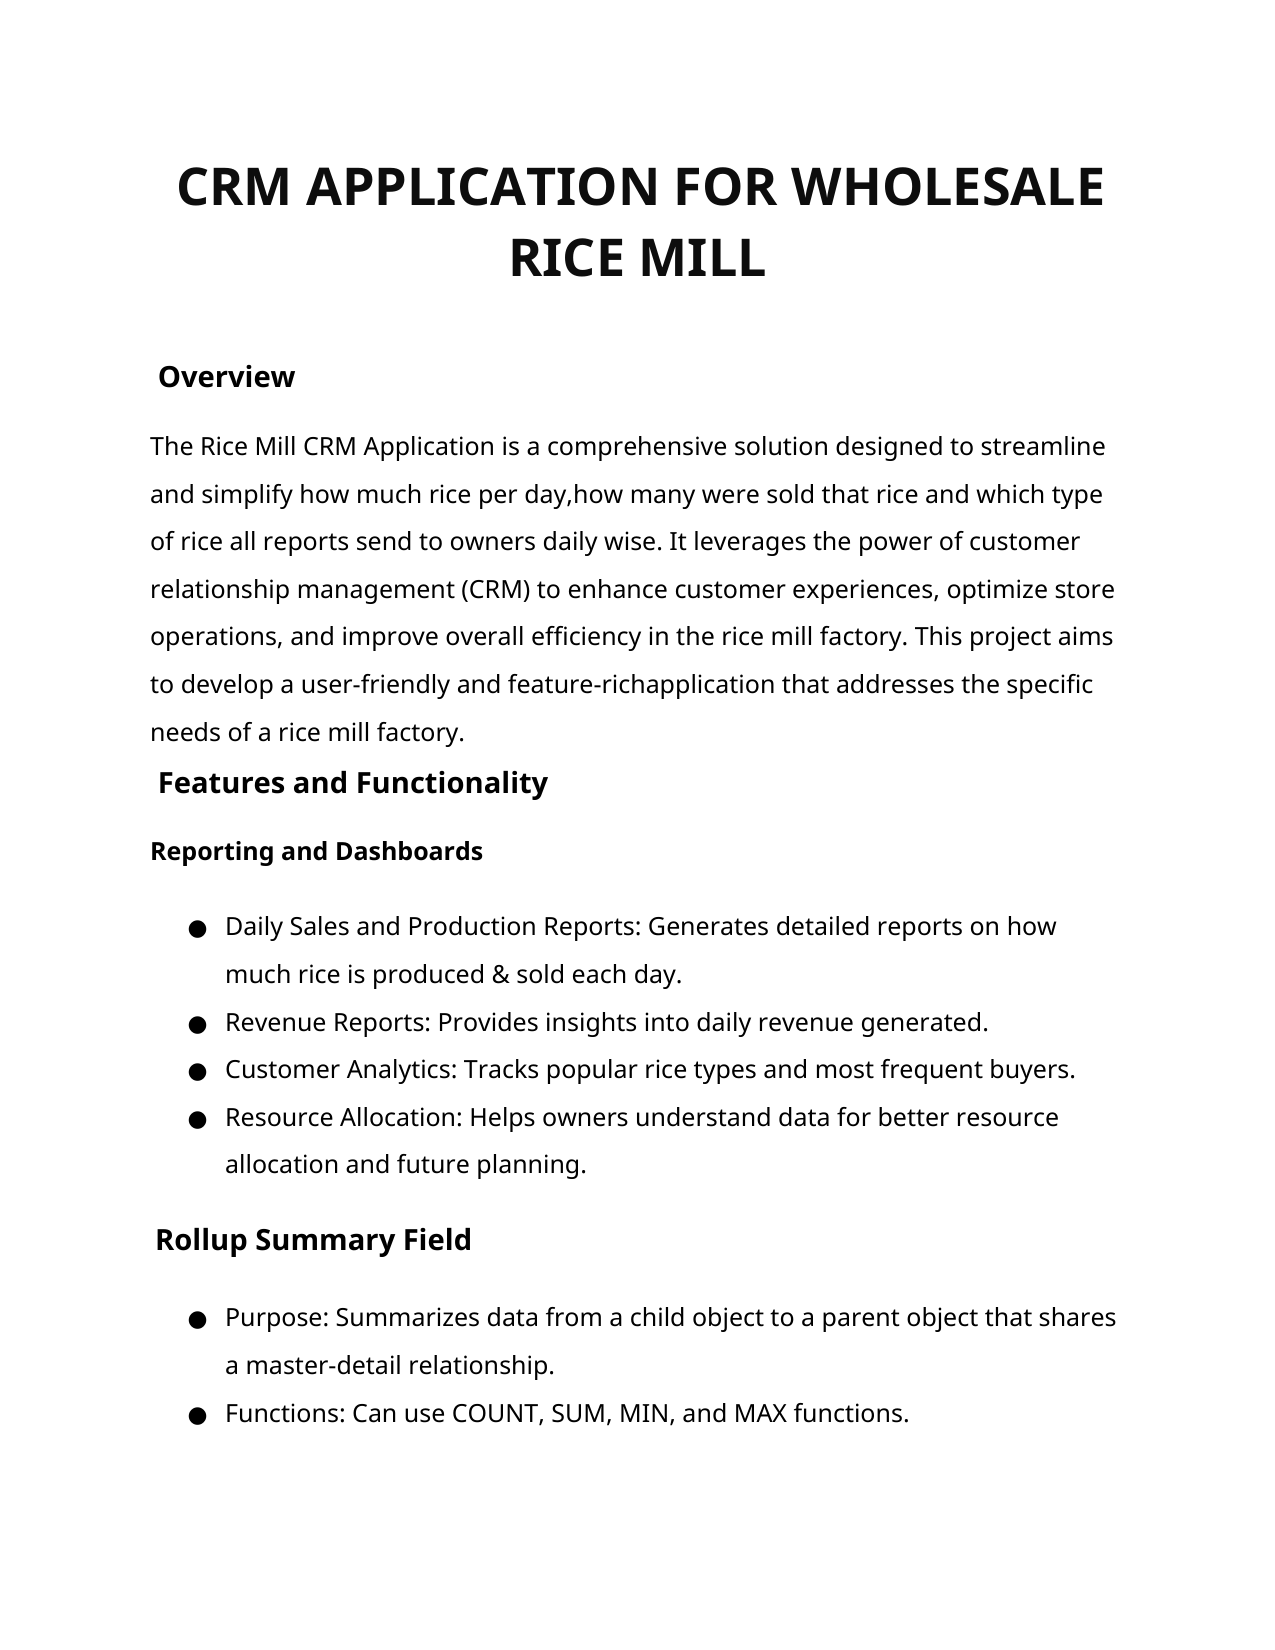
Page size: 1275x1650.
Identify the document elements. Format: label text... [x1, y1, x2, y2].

text Overview [150, 356, 1125, 396]
list Customer Analytics: Tracks popular rice types and most frequent buyers. [187, 1052, 1125, 1086]
list Purpose: Summarizes data from a child object to a parent object that shares a master-detail relationship. [187, 1300, 1125, 1382]
text Features and Functionality [150, 762, 1125, 802]
text Reporting and Dashboards [150, 834, 1125, 868]
list Revenue Reports: Provides insights into daily revenue generated. [187, 1004, 1125, 1038]
list Resource Allocation: Helps owners understand data for better resource allocation and future planning. [187, 1099, 1125, 1181]
text CRM APPLICATION FOR WHOLESALE RICE MILL [150, 150, 1125, 292]
list Functions: Can use COUNT, SUM, MIN, and MAX functions. [187, 1395, 1125, 1429]
list Daily Sales and Production Reports: Generates detailed reports on how much rice is produced & sold each day. [187, 909, 1125, 991]
text The Rice Mill CRM Application is a comprehensive solution designed to streamline and simplify how much rice per day,how many were sold that rice and which type of rice all reports send to owners daily wise. It leverages the power of customer relationship management (CRM) to enhance customer experiences, optimize store operations, and improve overall efficiency in the rice mill factory. This project aims to develop a user-friendly and feature-richapplication that addresses the specific needs of a rice mill factory. [150, 429, 1125, 748]
text Rollup Summary Field [150, 1219, 1125, 1259]
